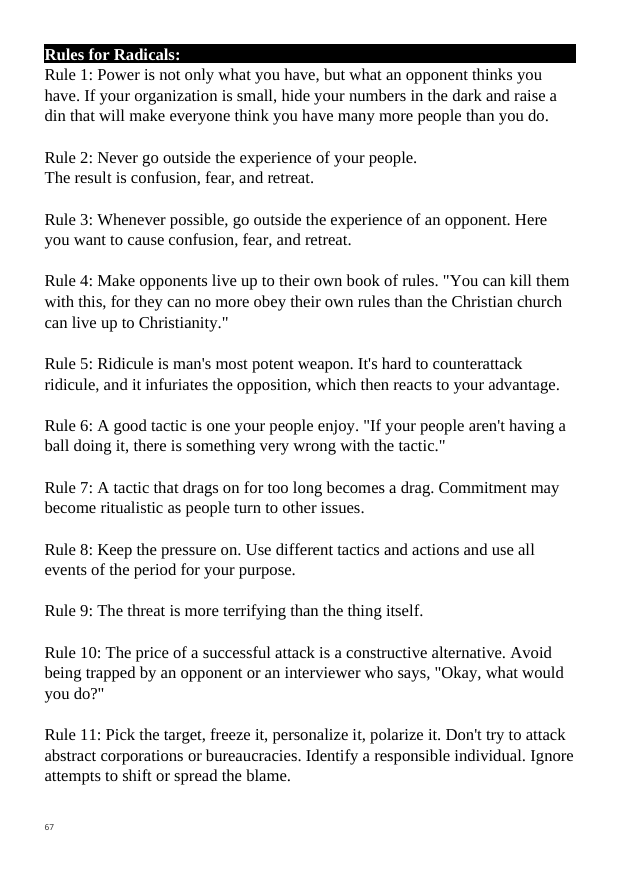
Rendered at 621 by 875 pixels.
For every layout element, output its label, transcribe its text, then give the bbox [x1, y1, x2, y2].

subtitle Rules for Radicals: [44, 44, 576, 63]
text Rule 4: Make opponents live up to their own book of rules. "You can kill them with this, for they can no more obey their own rules than the Christian church can live up to Christianity." [44, 271, 576, 332]
text Rule 6: A good tactic is one your people enjoy. "If your people aren't having a ball doing it, there is something very wrong with the tactic." [44, 416, 576, 455]
text Rule 9: The threat is more terrifying than the thing itself. [44, 601, 576, 620]
text Rule 5: Ridicule is man's most potent weapon. It's hard to counterattack ridicule, and it infuriates the opposition, which then reacts to your advantage. [44, 354, 576, 393]
text Rule 10: The price of a successful attack is a constructive alternative. Avoid being trapped by an opponent or an interviewer who says, "Okay, what would you do?" [44, 642, 576, 703]
text Rule 11: Pick the target, freeze it, personalize it, polarize it. Don't try to attack abstract corporations or bureaucracies. Identify a responsible individual. Ignore attempts to shift or spread the blame. [44, 725, 576, 785]
text Rule 8: Keep the pressure on. Use different tactics and actions and use all events of the period for your purpose. [44, 539, 576, 579]
text Rule 7: A tactic that drags on for too long becomes a drag. Commitment may become ritualistic as people turn to other issues. [44, 477, 576, 517]
text Rule 2: Never go outside the experience of your people. [44, 147, 576, 167]
text Rule 3: Whenever possible, go outside the experience of an opponent. Here you want to cause confusion, fear, and retreat. [44, 209, 576, 249]
text Rule 1: Power is not only what you have, but what an opponent thinks you have. If your organization is small, hide your numbers in the dark and raise a din that will make everyone think you have many more people than you do. [44, 65, 576, 125]
text The result is confusion, fear, and retreat. [44, 168, 576, 187]
